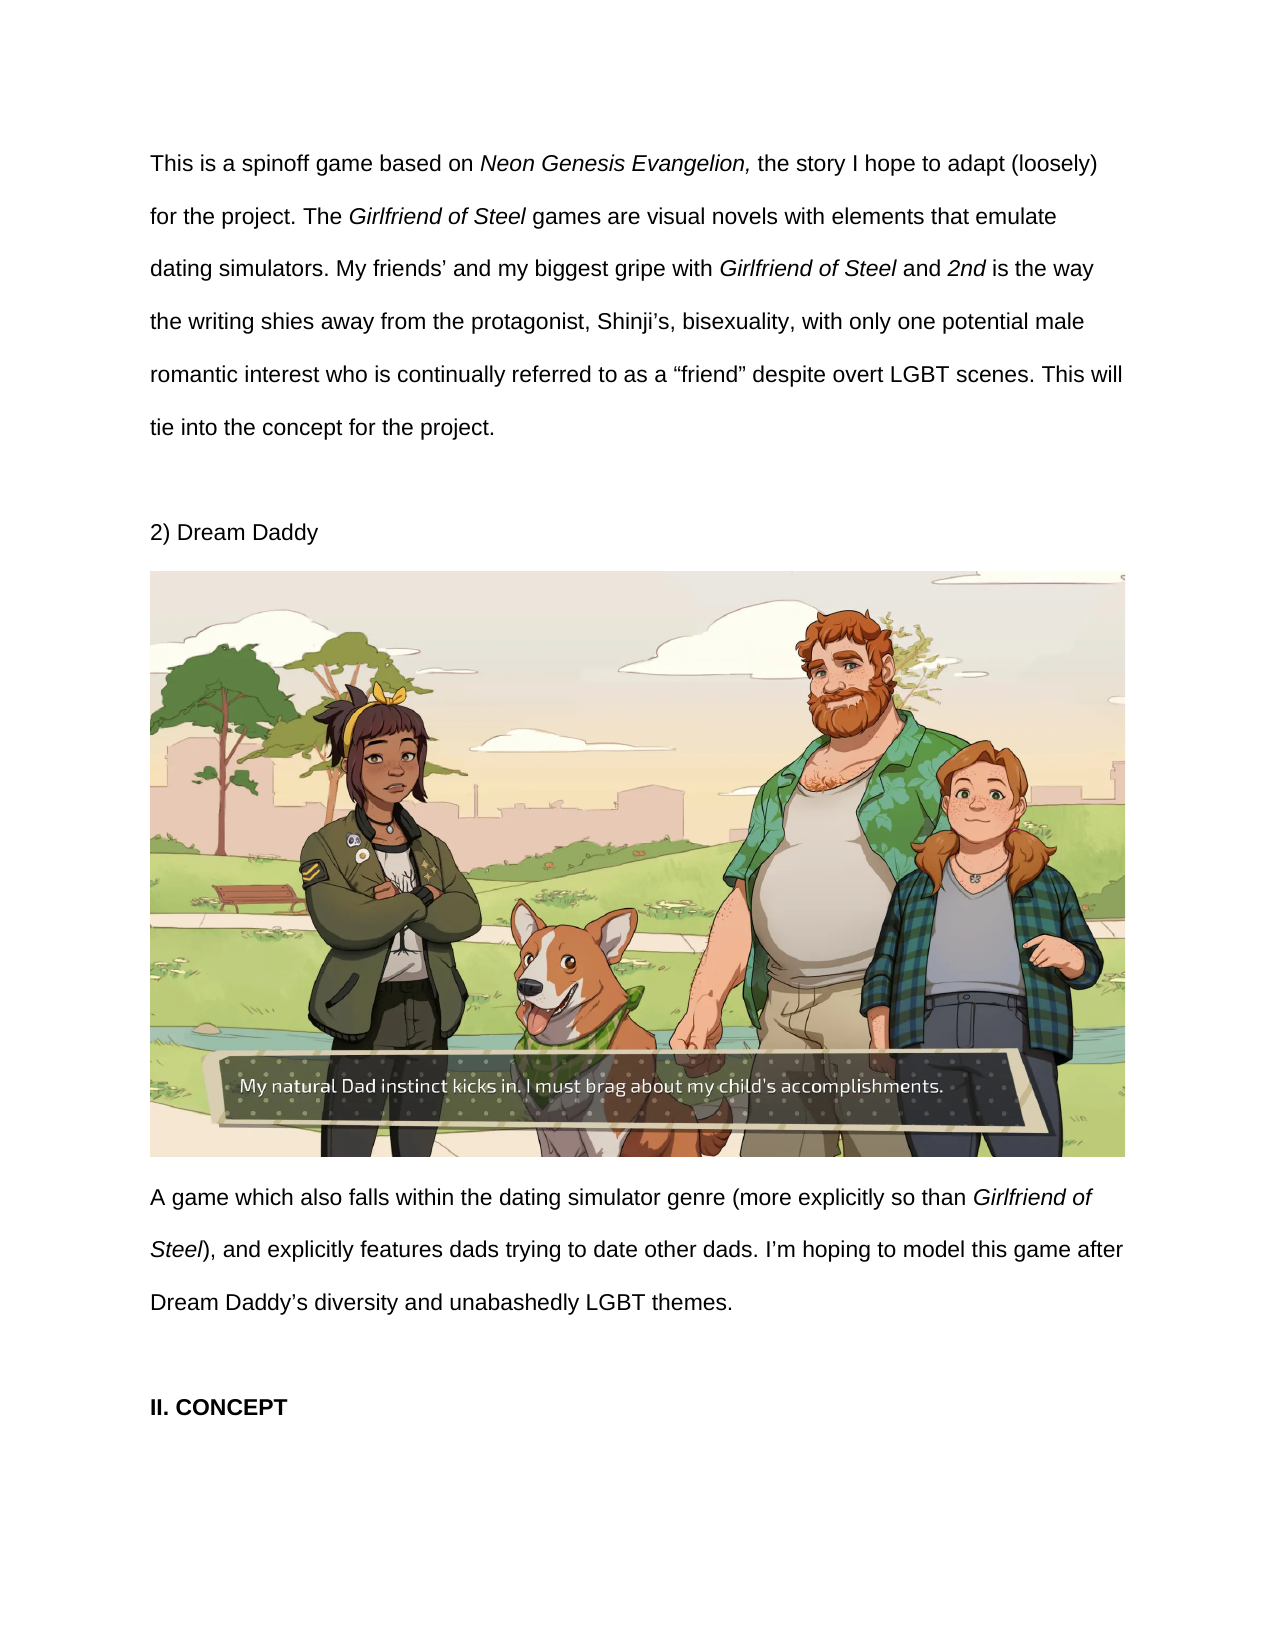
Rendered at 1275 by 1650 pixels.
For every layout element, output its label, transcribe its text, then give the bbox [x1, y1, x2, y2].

text II. CONCEPT [150, 1394, 1125, 1421]
text A game which also falls within the dating simulator genre (more explicitly so than Girlfriend of Steel), and explicitly features dads trying to date other dads. I’m hoping to model this game after Dream Daddy’s diversity and unabashedly LGBT themes. [150, 1183, 1125, 1315]
text This is a spinoff game based on Neon Genesis Evangelion, the story I hope to adapt (loosely) for the project. The Girlfriend of Steel games are visual novels with elements that emulate dating simulators. My friends’ and my biggest gripe with Girlfriend of Steel and 2nd is the way the writing shies away from the protagonist, Shinji’s, bisexuality, with only one potential male romantic interest who is continually referred to as a “friend” despite overt LGBT scenes. This will tie into the concept for the project. [150, 150, 1125, 440]
picture [150, 571, 1125, 1157]
text 2) Dream Daddy [150, 519, 1125, 545]
